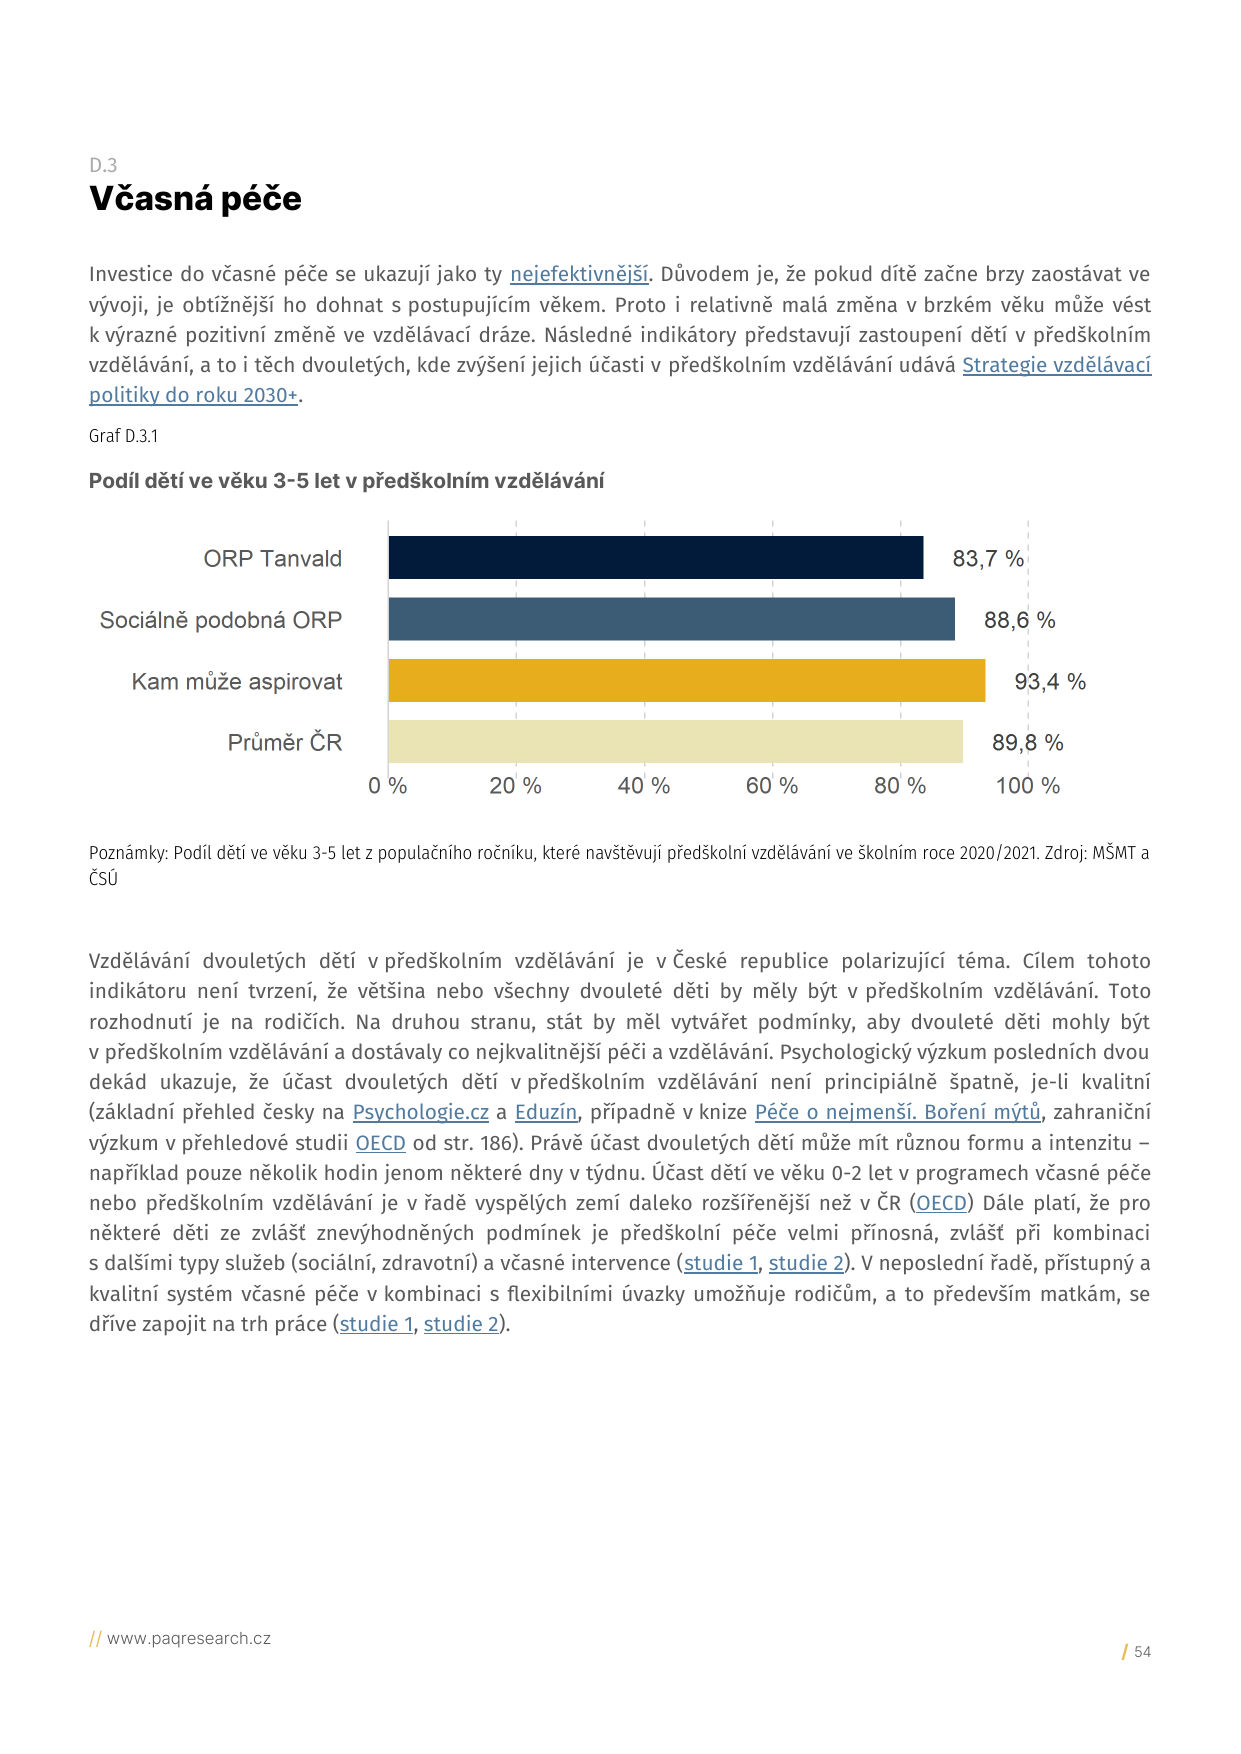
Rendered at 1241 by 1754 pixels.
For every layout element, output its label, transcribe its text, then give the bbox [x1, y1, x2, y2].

subtitle Včasná péče [89, 178, 1152, 218]
text Investice do včasné péče se ukazují jako ty nejefektivnější. Důvodem je, že pokud dítě začne brzy zaostávat ve vývoji, je obtížnější ho dohnat s postupujícím věkem. Proto i relativně malá změna v brzkém věku může vést k výrazné pozitivní změně ve vzdělávací dráze. Následné indikátory představují zastoupení dětí v předškolním vzdělávání, a to i těch dvouletých, kde zvýšení jejich účasti v předškolním vzdělávání udává Strategie vzdělávací politiky do roku 2030+. [89, 257, 1152, 408]
text Graf D.3.1 [89, 425, 1152, 447]
text Poznámky: Podíl dětí ve věku 3-5 let z populačního ročníku, které navštěvují předškolní vzdělávání ve školním roce 2020/2021. Zdroj: MŠMT a ČSÚ [89, 842, 1152, 890]
picture [88, 493, 1139, 825]
text Podíl dětí ve věku 3-5 let v předškolním vzdělávání [89, 463, 1152, 493]
text D.3 [89, 148, 1152, 178]
text Vzdělávání dvouletých dětí v předškolním vzdělávání je v České republice polarizující téma. Cílem tohoto indikátoru není tvrzení, že většina nebo všechny dvouleté děti by měly být v předškolním vzdělávání. Toto rozhodnutí je na rodičích. Na druhou stranu, stát by měl vytvářet podmínky, aby dvouleté děti mohly být v předškolním vzdělávání a dostávaly co nejkvalitnější péči a vzdělávání. Psychologický výzkum posledních dvou dekád ukazuje, že účast dvouletých dětí v předškolním vzdělávání není principiálně špatně, je-li kvalitní (základní přehled česky na Psychologie.cz a Eduzín, případně v knize Péče o nejmenší. Boření mýtů, zahraniční výzkum v přehledové studii OECD od str. 186). Právě účast dvouletých dětí může mít různou formu a intenzitu – například pouze několik hodin jenom některé dny v týdnu. Účast dětí ve věku 0-2 let v programech včasné péče nebo předškolním vzdělávání je v řadě vyspělých zemí daleko rozšířenější než v ČR (OECD) Dále platí, že pro některé děti ze zvlášť znevýhodněných podmínek je předškolní péče velmi přínosná, zvlášť při kombinaci s dalšími typy služeb (sociální, zdravotní) a včasné intervence (studie 1, studie 2). V neposlední řadě, přístupný a kvalitní systém včasné péče v kombinaci s flexibilními úvazky umožňuje rodičům, a to především matkám, se dříve zapojit na trh práce (studie 1, studie 2). [89, 944, 1152, 1337]
